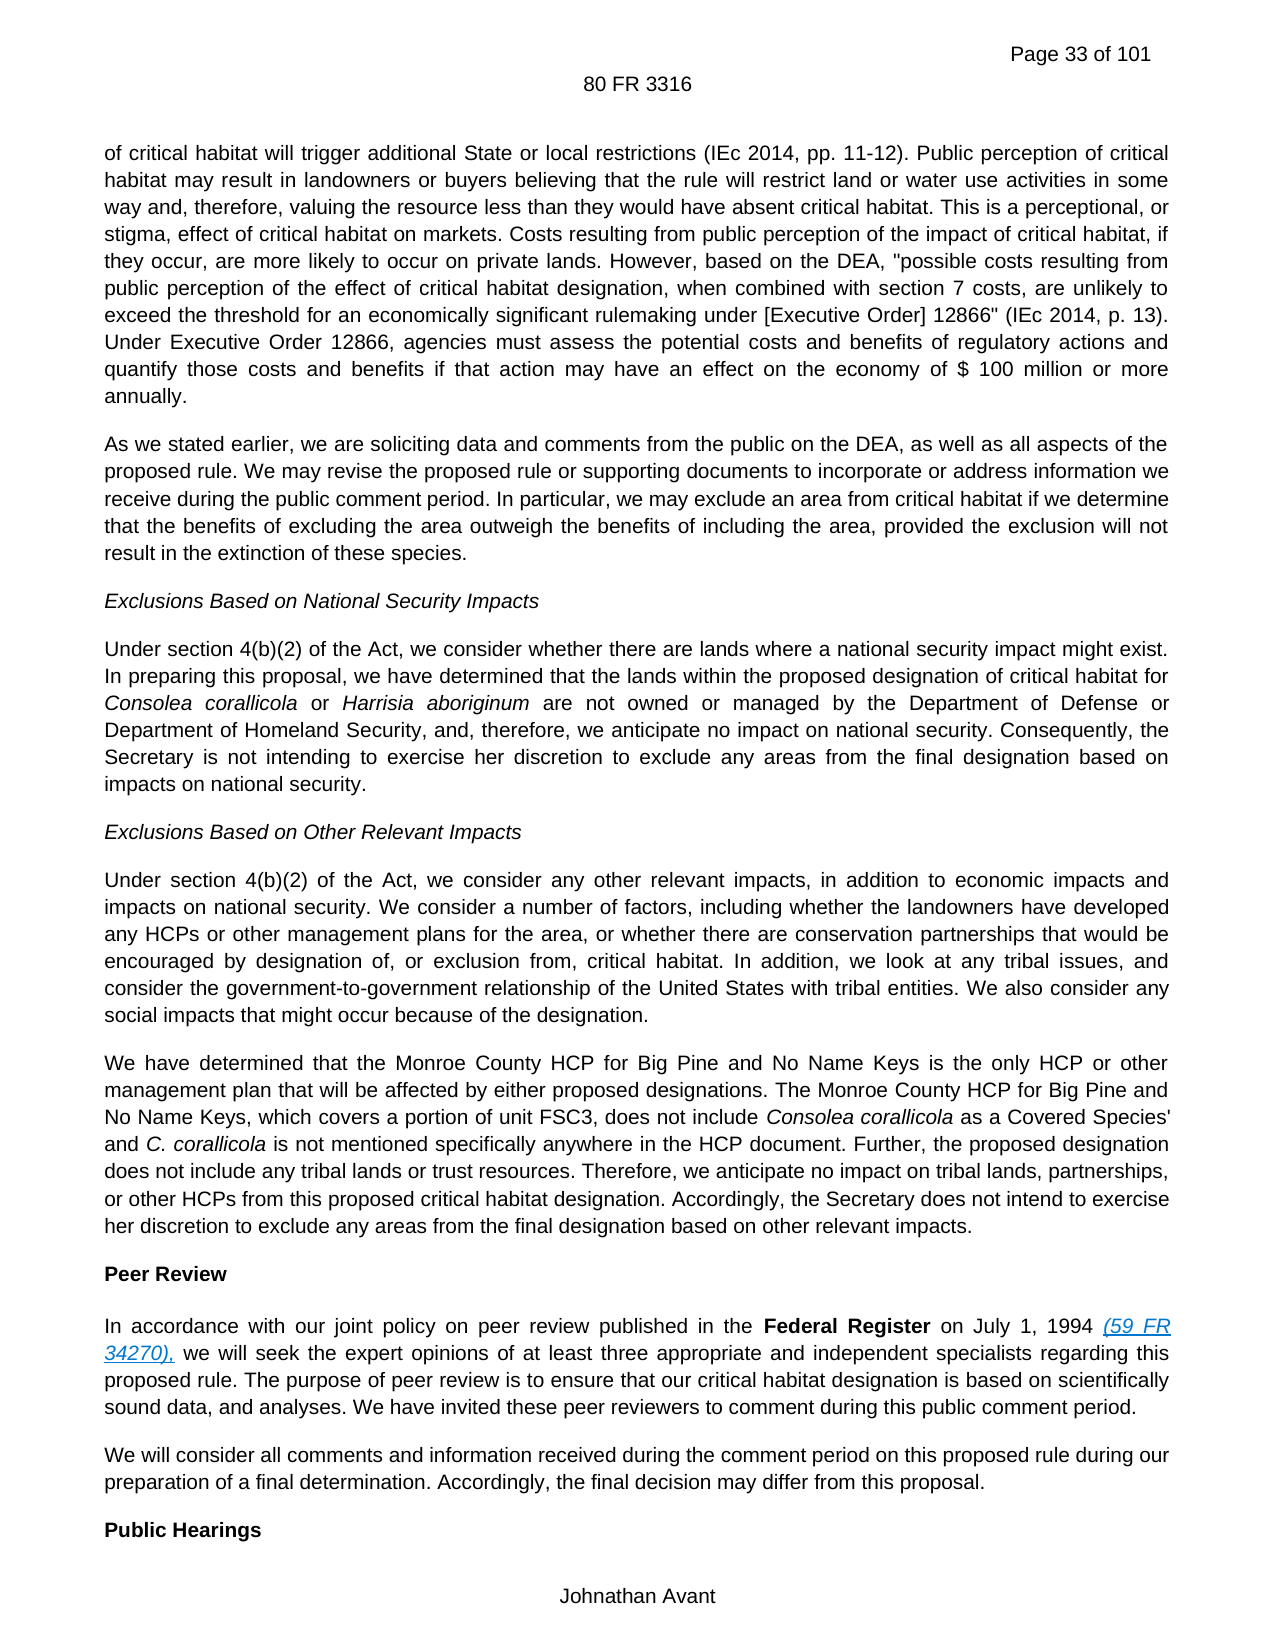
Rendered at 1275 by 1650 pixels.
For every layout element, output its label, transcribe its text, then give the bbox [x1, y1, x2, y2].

text Peer Review [104, 1258, 1171, 1285]
text We have determined that the Monroe County HCP for Big Pine and No Name Keys is the only HCP or other management plan that will be affected by either proposed designations. The Monroe County HCP for Big Pine and No Name Keys, which covers a portion of unit FSC3, does not include Consolea corallicola as a Covered Species' and C. corallicola is not mentioned specifically anywhere in the HCP document. Further, the proposed designation does not include any tribal lands or trust resources. Therefore, we anticipate no impact on tribal lands, partnerships, or other HCPs from this proposed critical habitat designation. Accordingly, the Secretary does not intend to exercise her discretion to exclude any areas from the final designation based on other relevant impacts. [104, 1048, 1171, 1237]
text Exclusions Based on Other Relevant Impacts [104, 817, 1171, 844]
text Under section 4(b)(2) of the Act, we consider any other relevant impacts, in addition to economic impacts and impacts on national security. We consider a number of factors, including whether the landowners have developed any HCPs or other management plans for the area, or whether there are conservation partnerships that would be encouraged by designation of, or exclusion from, critical habitat. In addition, we look at any tribal issues, and consider the government-to-government relationship of the United States with tribal entities. We also consider any social impacts that might occur because of the designation. [104, 864, 1171, 1027]
text Exclusions Based on National Security Impacts [104, 585, 1171, 612]
text We will consider all comments and information received during the comment period on this proposed rule during our preparation of a final determination. Accordingly, the final decision may differ from this proposal. [104, 1439, 1171, 1494]
text In accordance with our joint policy on peer review published in the Federal Register on July 1, 1994 (59 FR 34270), we will seek the expert opinions of at least three appropriate and independent specialists regarding this proposed rule. The purpose of peer review is to ensure that our critical habitat designation is based on scientifically sound data, and analyses. We have invited these peer reviewers to comment during this public comment period. [104, 1310, 1171, 1419]
text As we stated earlier, we are soliciting data and comments from the public on the DEA, as well as all aspects of the proposed rule. We may revise the proposed rule or supporting documents to incorporate or address information we receive during the public comment period. In particular, we may exclude an area from critical habitat if we determine that the benefits of excluding the area outweigh the benefits of including the area, provided the exclusion will not result in the extinction of these species. [104, 429, 1171, 564]
text Public Hearings [104, 1514, 1171, 1542]
text Under section 4(b)(2) of the Act, we consider whether there are lands where a national security impact might exist. In preparing this proposal, we have determined that the lands within the proposed designation of critical habitat for Consolea corallicola or Harrisia aboriginum are not owned or managed by the Department of Defense or Department of Homeland Security, and, therefore, we anticipate no impact on national security. Consequently, the Secretary is not intending to exercise her discretion to exclude any areas from the final designation based on impacts on national security. [104, 633, 1171, 796]
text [104, 137, 1171, 408]
